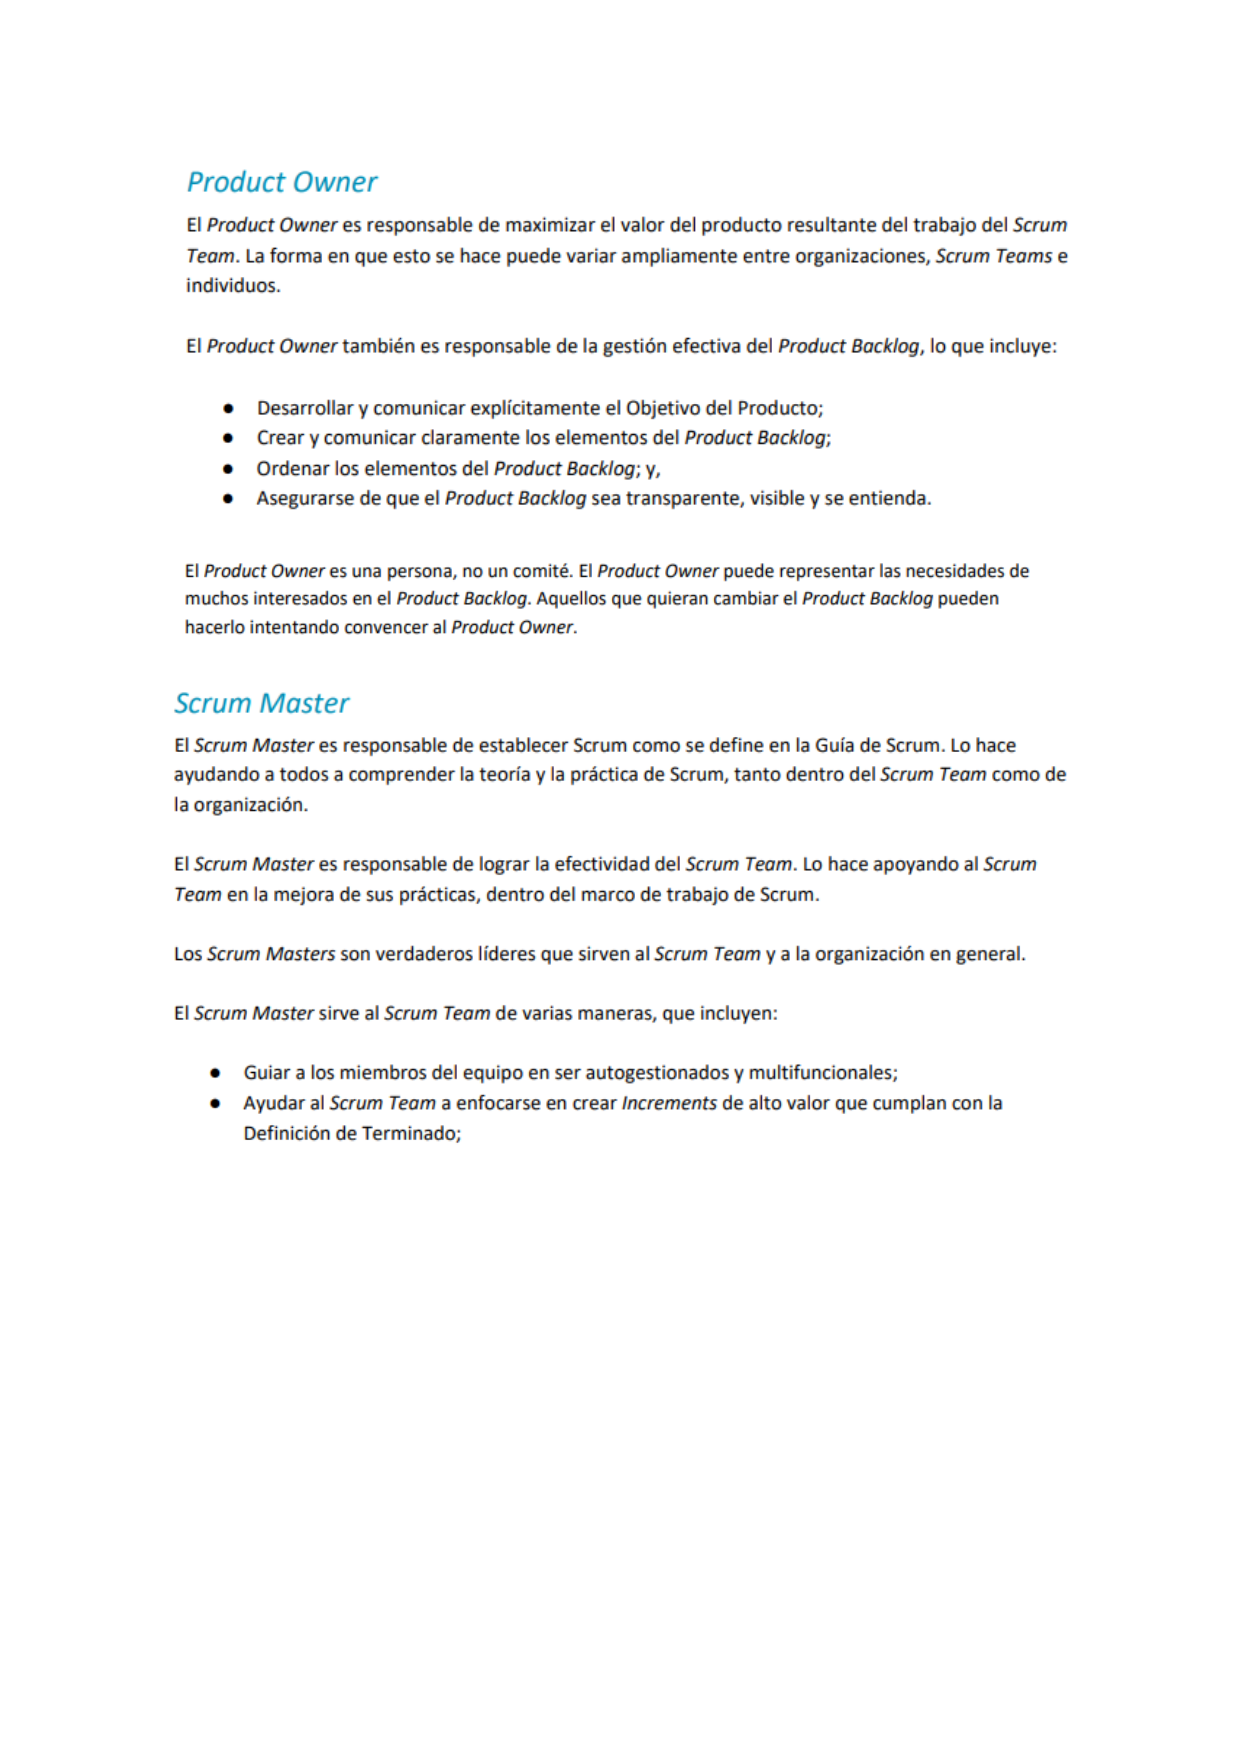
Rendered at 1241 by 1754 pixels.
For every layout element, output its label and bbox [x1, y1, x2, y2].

picture [150, 533, 1091, 665]
picture [150, 150, 1091, 530]
picture [150, 668, 1091, 1169]
